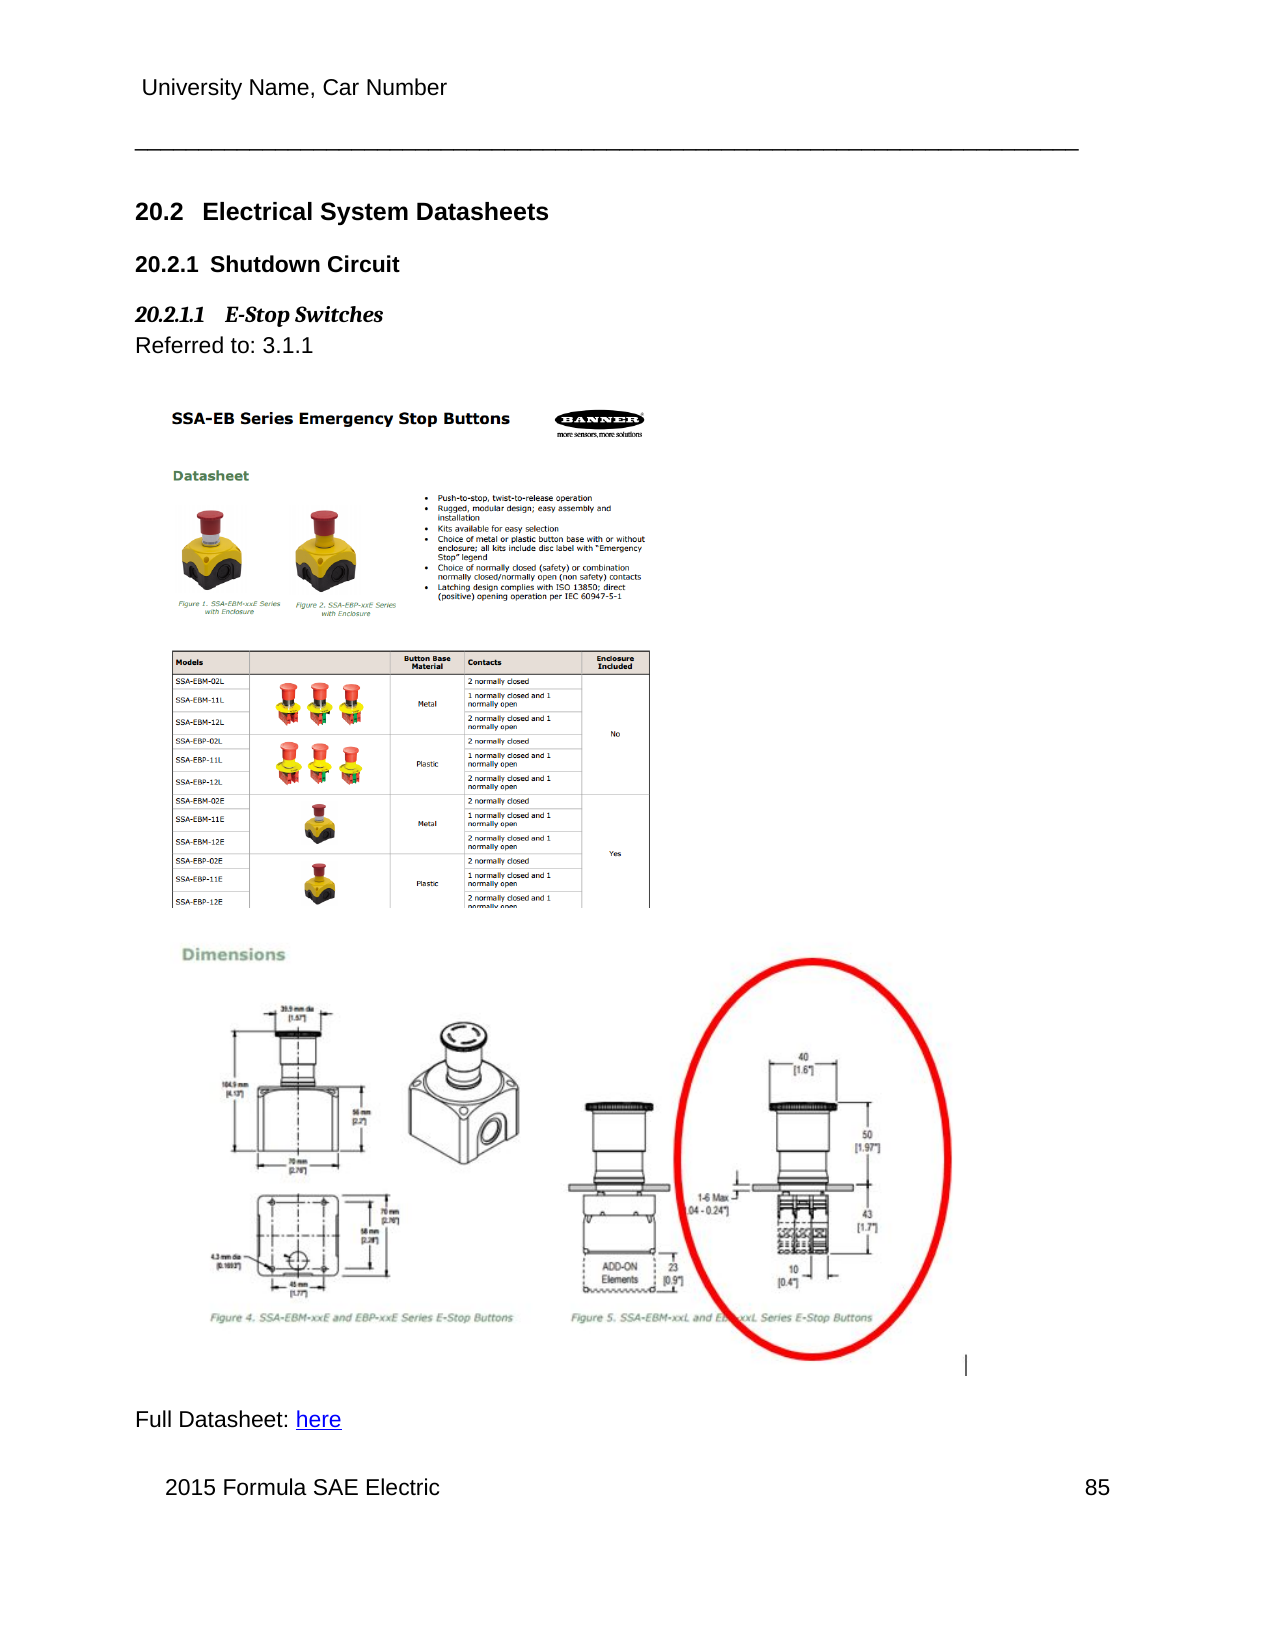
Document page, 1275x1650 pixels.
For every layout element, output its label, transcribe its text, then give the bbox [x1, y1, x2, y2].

text Referred to: 2.1.1 [135, 332, 1140, 358]
subtitle Electrical System Datasheets [135, 197, 1140, 225]
subtitle E-Stop Switches [135, 302, 1140, 328]
subtitle Shutdown Circuit [135, 251, 1140, 277]
text Full Datasheet: here [135, 1406, 1140, 1433]
picture [170, 923, 968, 1376]
picture [135, 382, 666, 908]
